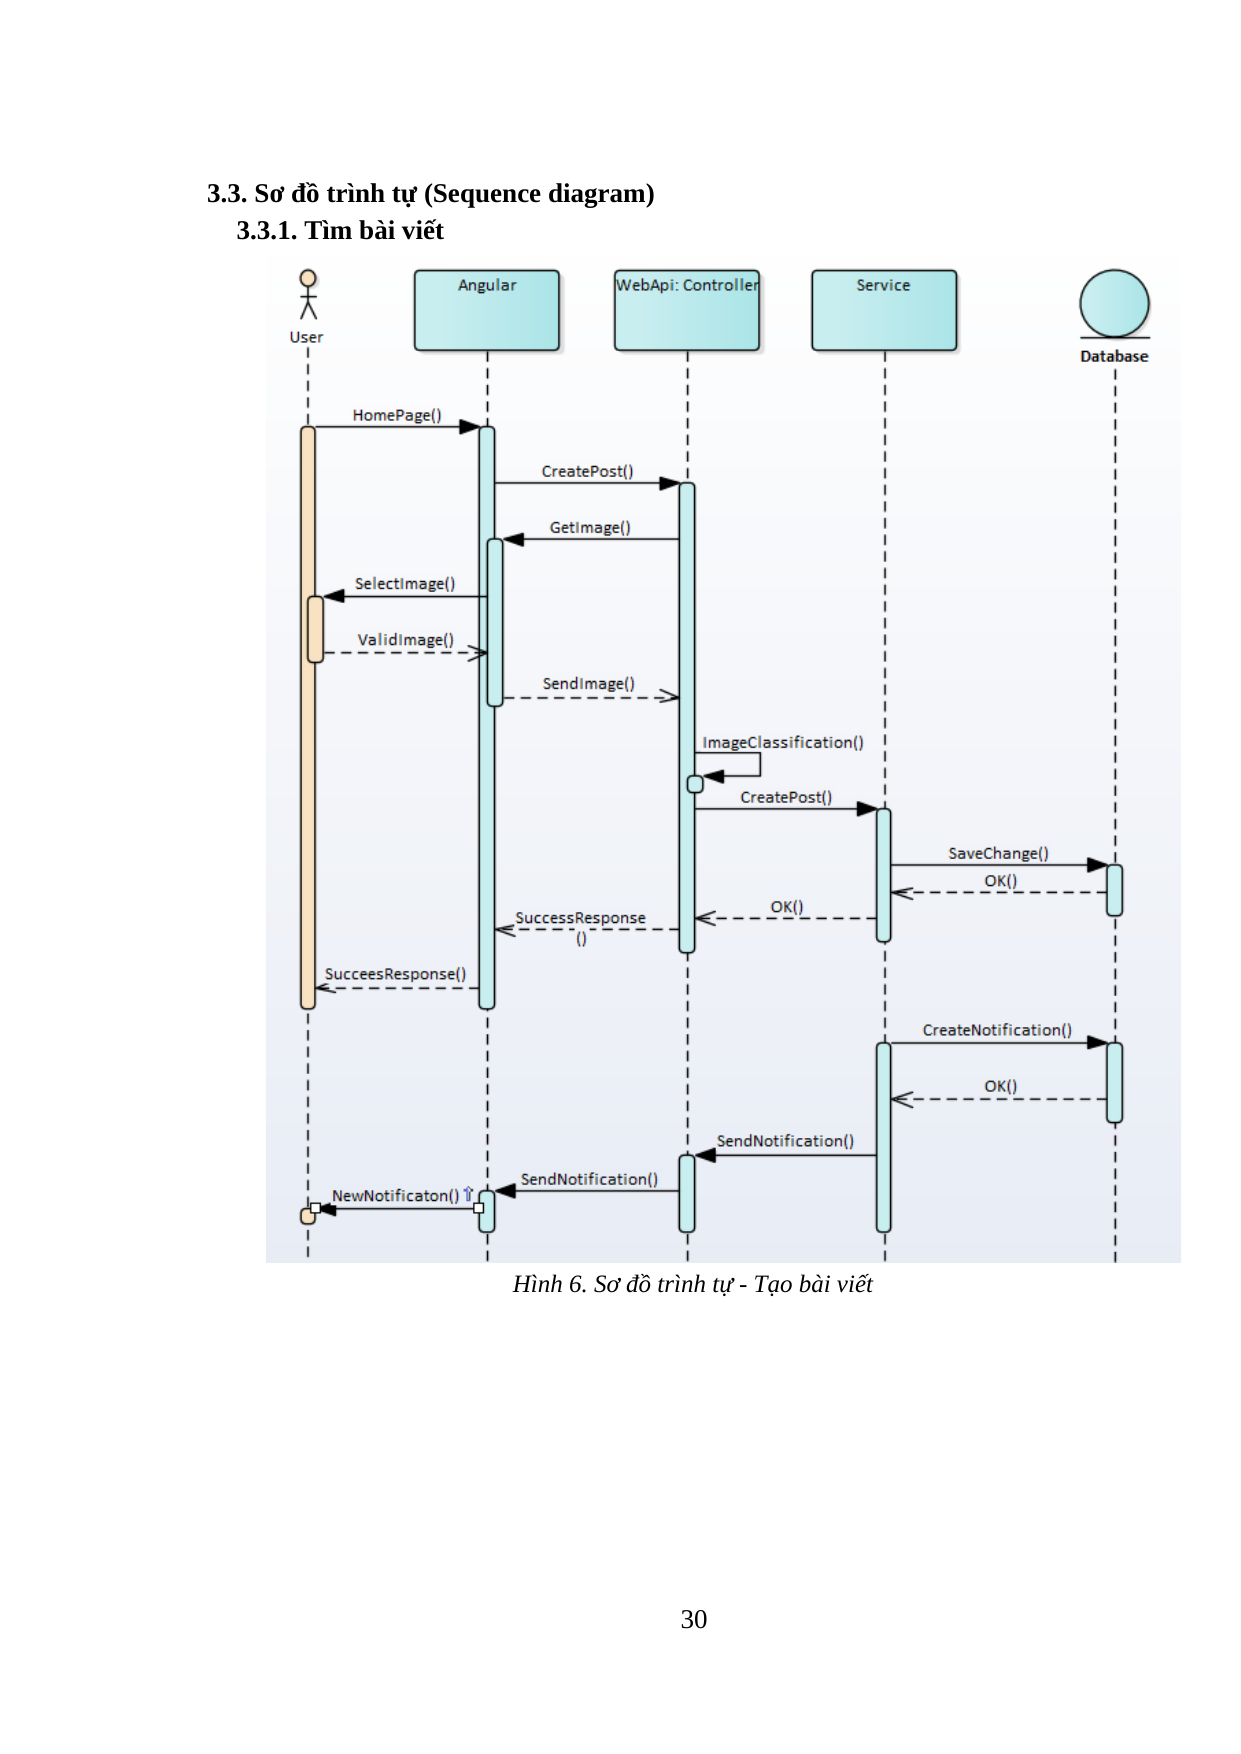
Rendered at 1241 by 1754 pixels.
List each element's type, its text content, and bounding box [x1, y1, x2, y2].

picture [265, 251, 1182, 1263]
subtitle 3.3.1. Tìm bài viết [236, 214, 1122, 246]
text Hình 6. Sơ đồ trình tự - Tạo bài viết [207, 1269, 1122, 1298]
subtitle 3.3. Sơ đồ trình tự (Sequence diagram) [207, 177, 1122, 208]
